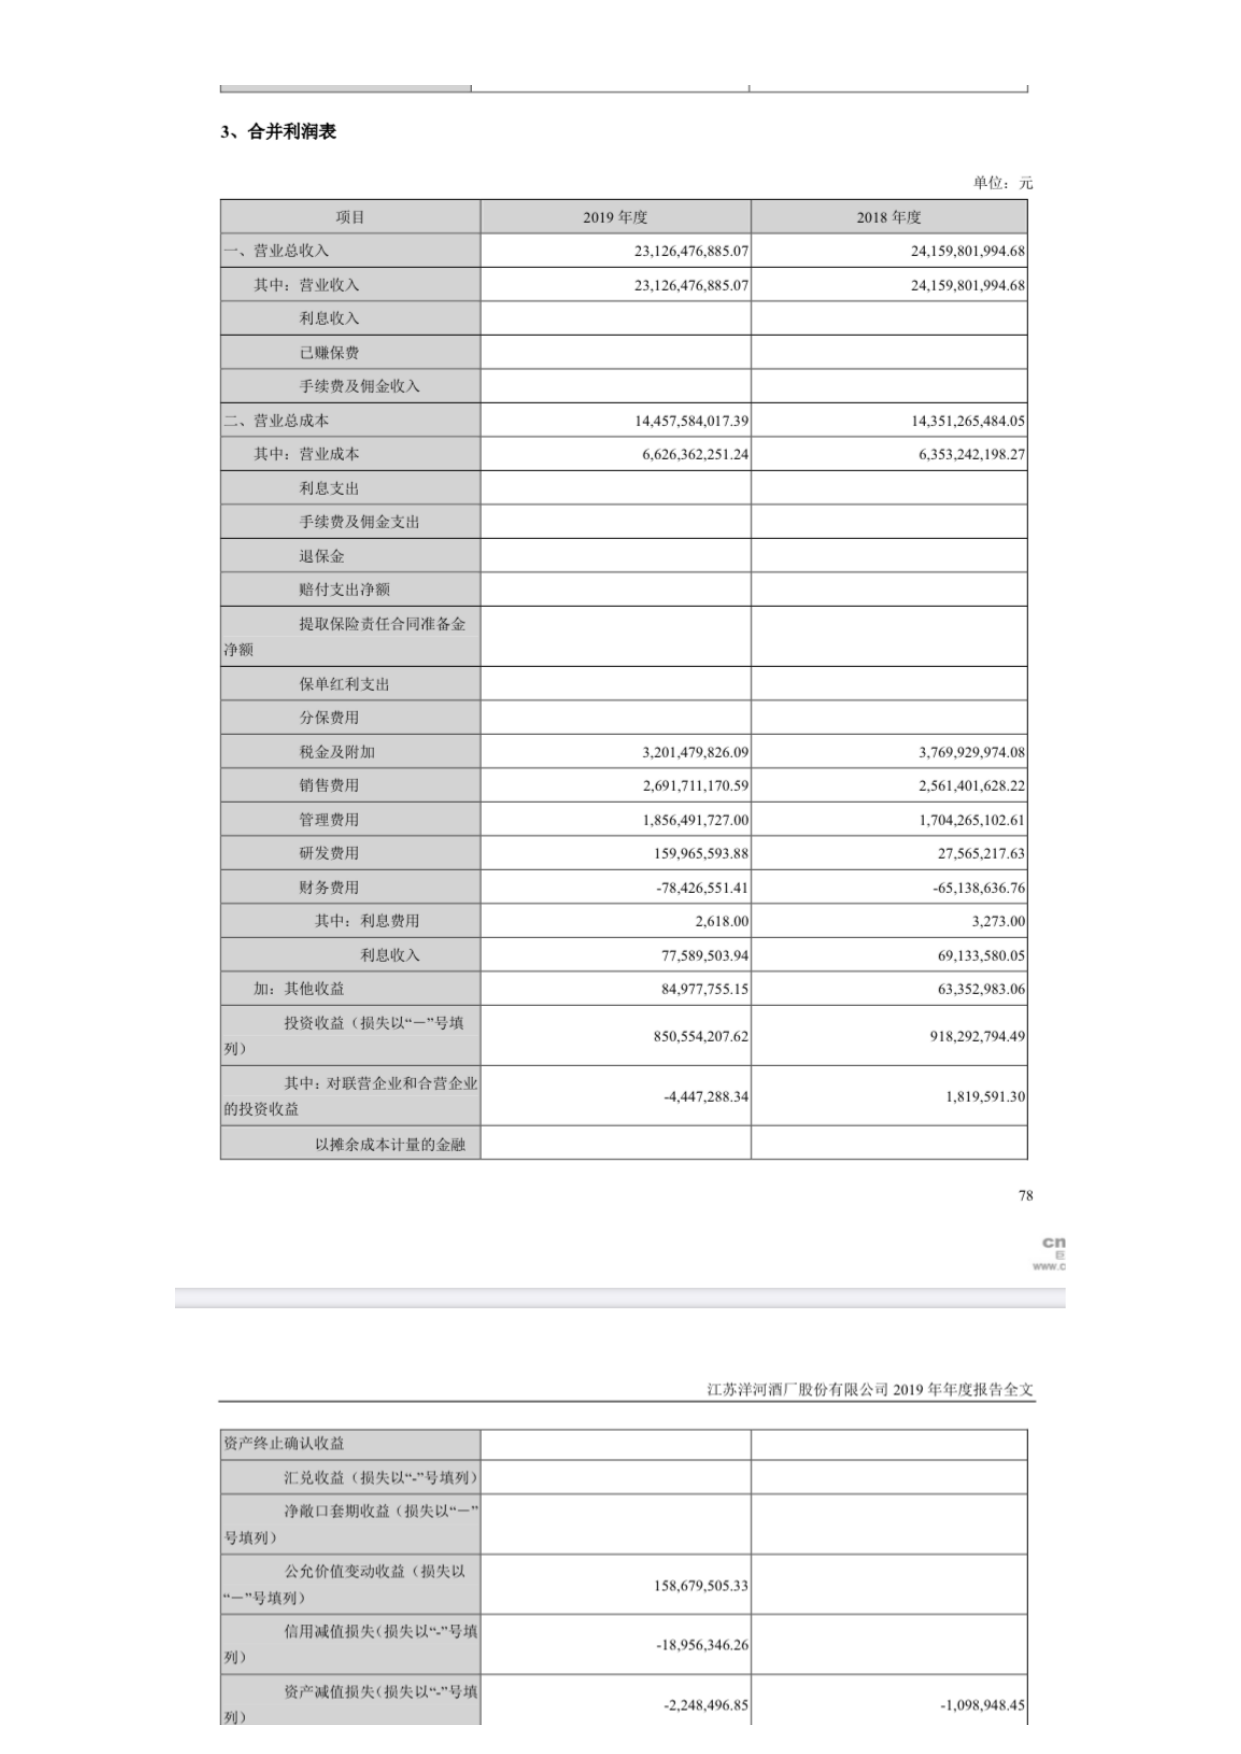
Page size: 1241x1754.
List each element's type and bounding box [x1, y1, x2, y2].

picture [175, 85, 1066, 1725]
